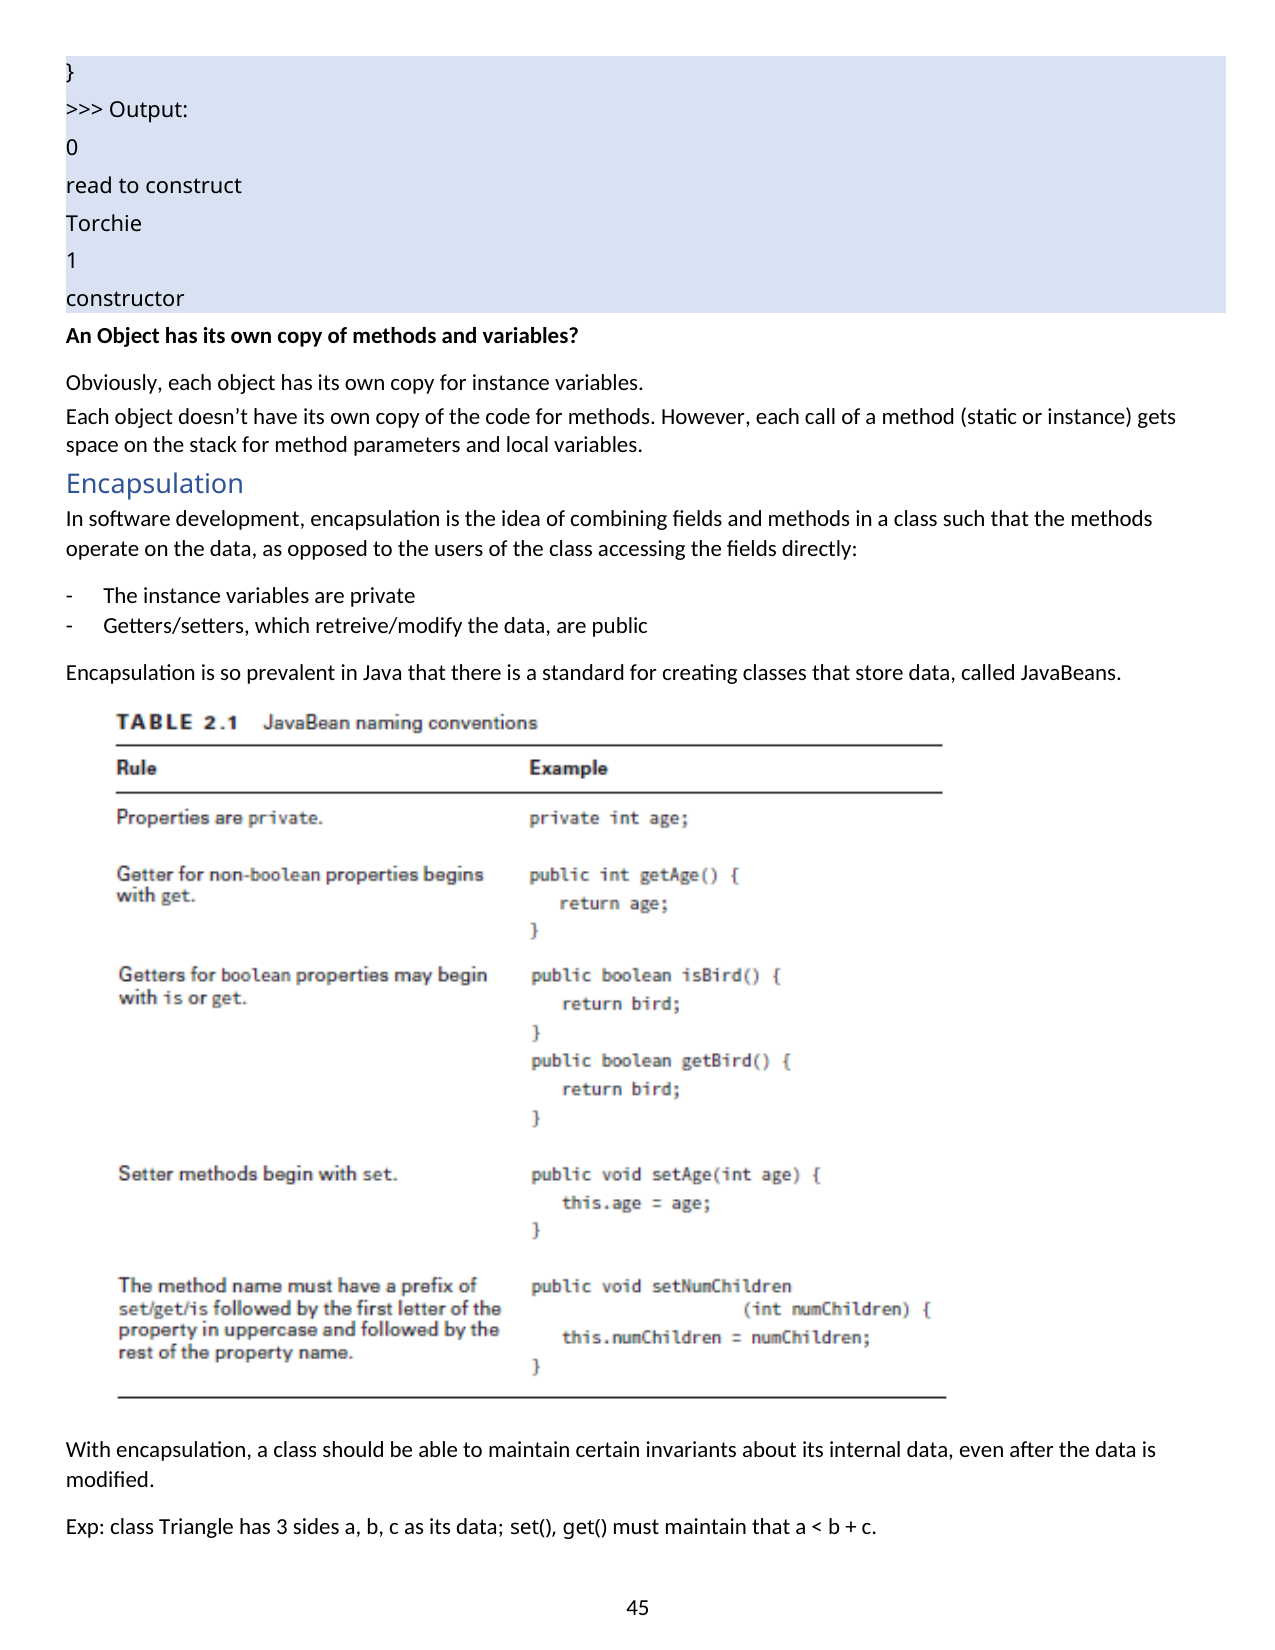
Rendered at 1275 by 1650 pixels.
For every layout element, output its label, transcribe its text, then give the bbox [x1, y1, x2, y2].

list Getters/setters, which retreive/modify the data, are public [66, 611, 1209, 639]
text >>> Output: [66, 94, 1226, 124]
text Exp: class Triangle has 3 sides a, b, c as its data; set(), get() must maintain that a < b + c. [66, 1512, 1209, 1541]
text constructor [66, 283, 1226, 313]
list The instance variables are private [66, 581, 1209, 609]
text An Object has its own copy of methods and variables? [66, 321, 1209, 349]
text 0 [66, 132, 1226, 162]
text Torchie [66, 207, 1226, 237]
text In software development, encapsulation is the idea of combining fields and methods in a class such that the methods operate on the data, as opposed to the users of the class accessing the fields directly: [66, 504, 1209, 562]
text Encapsulation is so prevalent in Java that there is a standard for creating classes that store data, called JavaBeans. [66, 658, 1209, 686]
text 1 [66, 245, 1226, 275]
subtitle Encapsulation [66, 464, 1209, 501]
picture [65, 705, 1000, 1435]
text read to construct [66, 170, 1226, 199]
text Obviously, each object has its own copy for instance variables. [66, 368, 1209, 396]
text Each object doesn’t have its own copy of the code for methods. However, each call of a method (static or instance) gets space on the stack for method parameters and local variables. [66, 402, 1209, 458]
text With encapsulation, a class should be able to maintain certain invariants about its internal data, even after the data is modified. [66, 1435, 1209, 1493]
text } [66, 56, 1226, 86]
